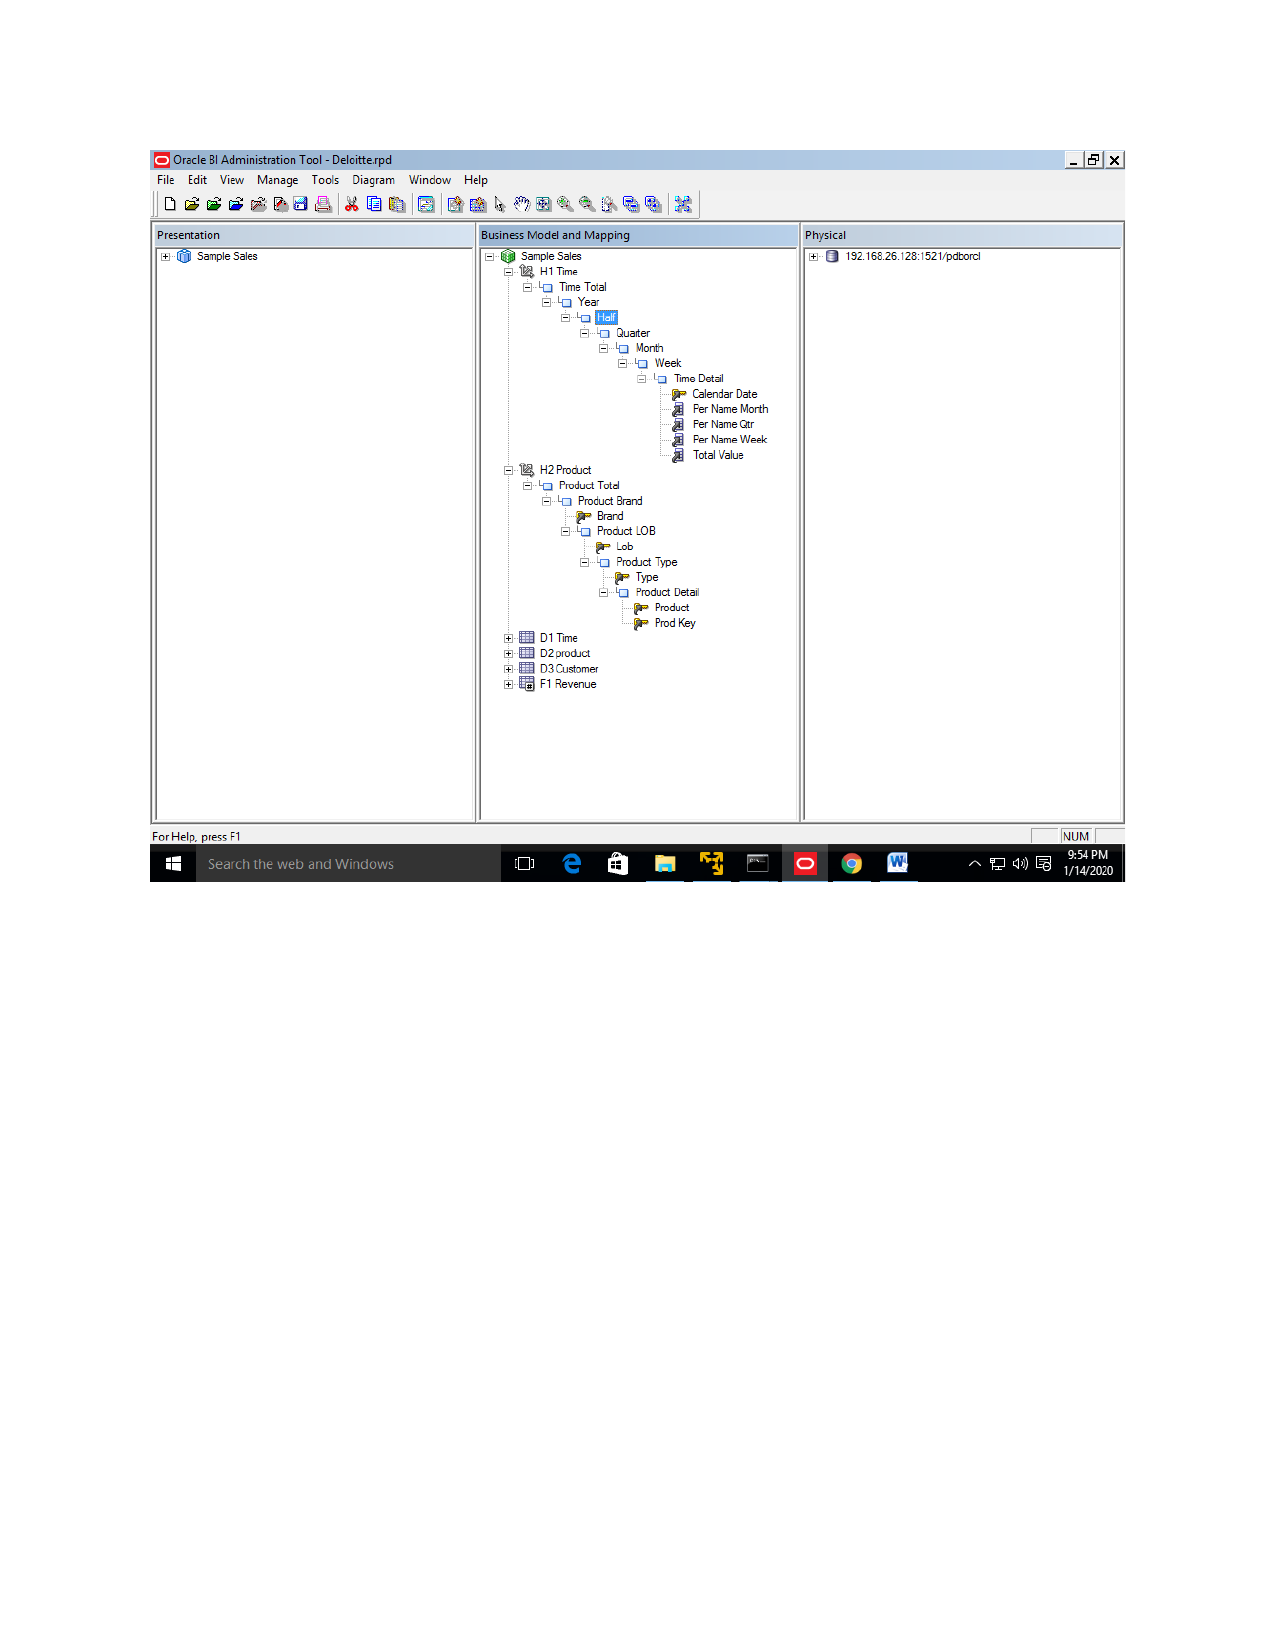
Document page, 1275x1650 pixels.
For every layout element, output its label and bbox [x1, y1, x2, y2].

picture [150, 150, 1125, 882]
